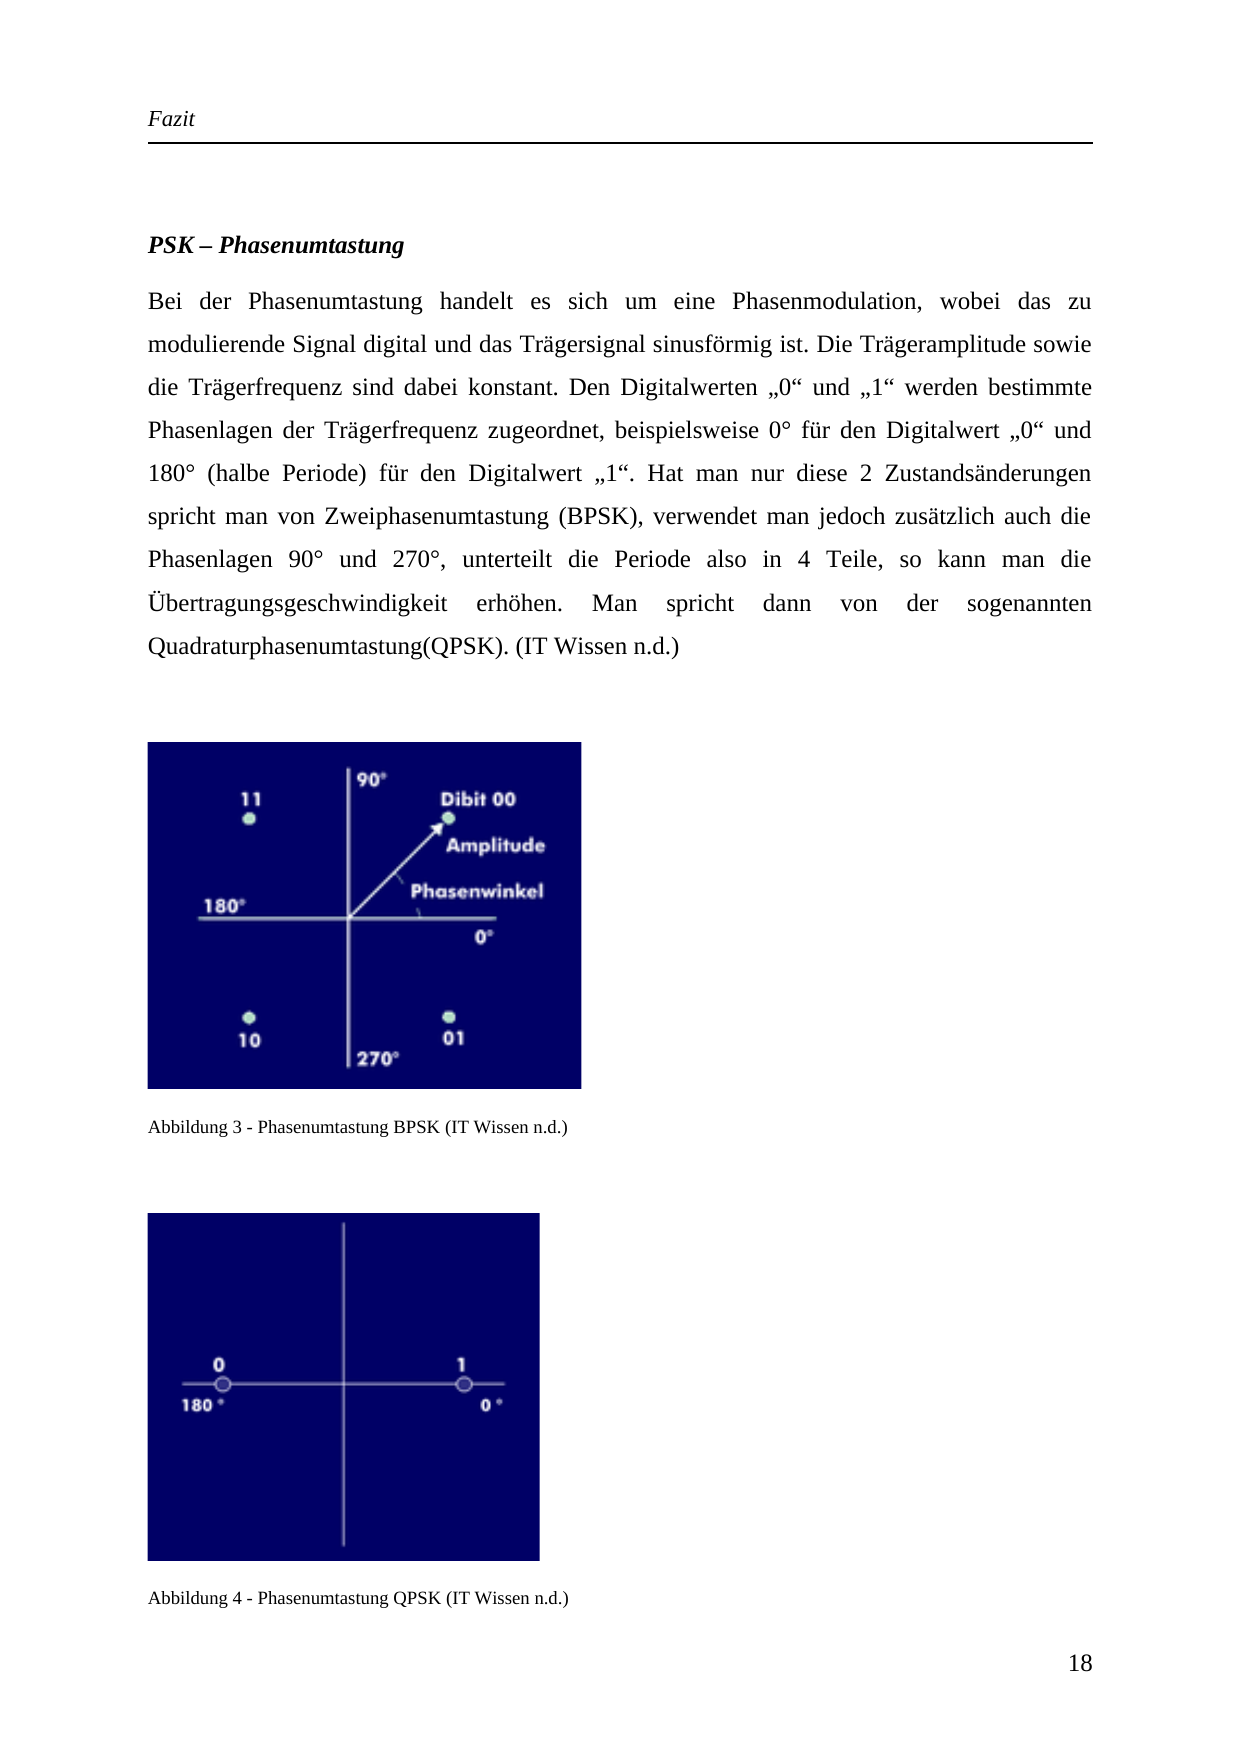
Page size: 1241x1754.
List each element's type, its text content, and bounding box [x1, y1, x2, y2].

text Abbildung 4 - Phasenumtastung QPSK (IT Wissen n.d.) [148, 1587, 1093, 1609]
text Abbildung 3 - Phasenumtastung BPSK (IT Wissen n.d.) [148, 1116, 1093, 1137]
picture [147, 742, 582, 1089]
text Bei der Phasenumtastung handelt es sich um eine Phasenmodulation, wobei das zu modulierende Signal digital und das Trägersignal sinusförmig ist. Die Trägeramplitude sowie die Trägerfrequenz sind dabei konstant. Den Digitalwerten „0“ und „1“ werden bestimmte Phasenlagen der Trägerfrequenz zugeordnet, beispielsweise 0° für den Digitalwert „0“ und 180° (halbe Periode) für den Digitalwert „1“. Hat man nur diese 2 Zustandsänderungen spricht man von Zweiphasenumtastung (BPSK), verwendet man jedoch zusätzlich auch die Phasenlagen 90° und 270°, unterteilt die Periode also in 4 Teile, so kann man die Übertragungsgeschwindigkeit erhöhen. Man spricht dann von der sogenannten Quadraturphasenumtastung(QPSK). (IT Wissen n.d.) [148, 286, 1093, 659]
text PSK – Phasenumtastung [148, 230, 1093, 259]
picture [147, 1213, 540, 1561]
